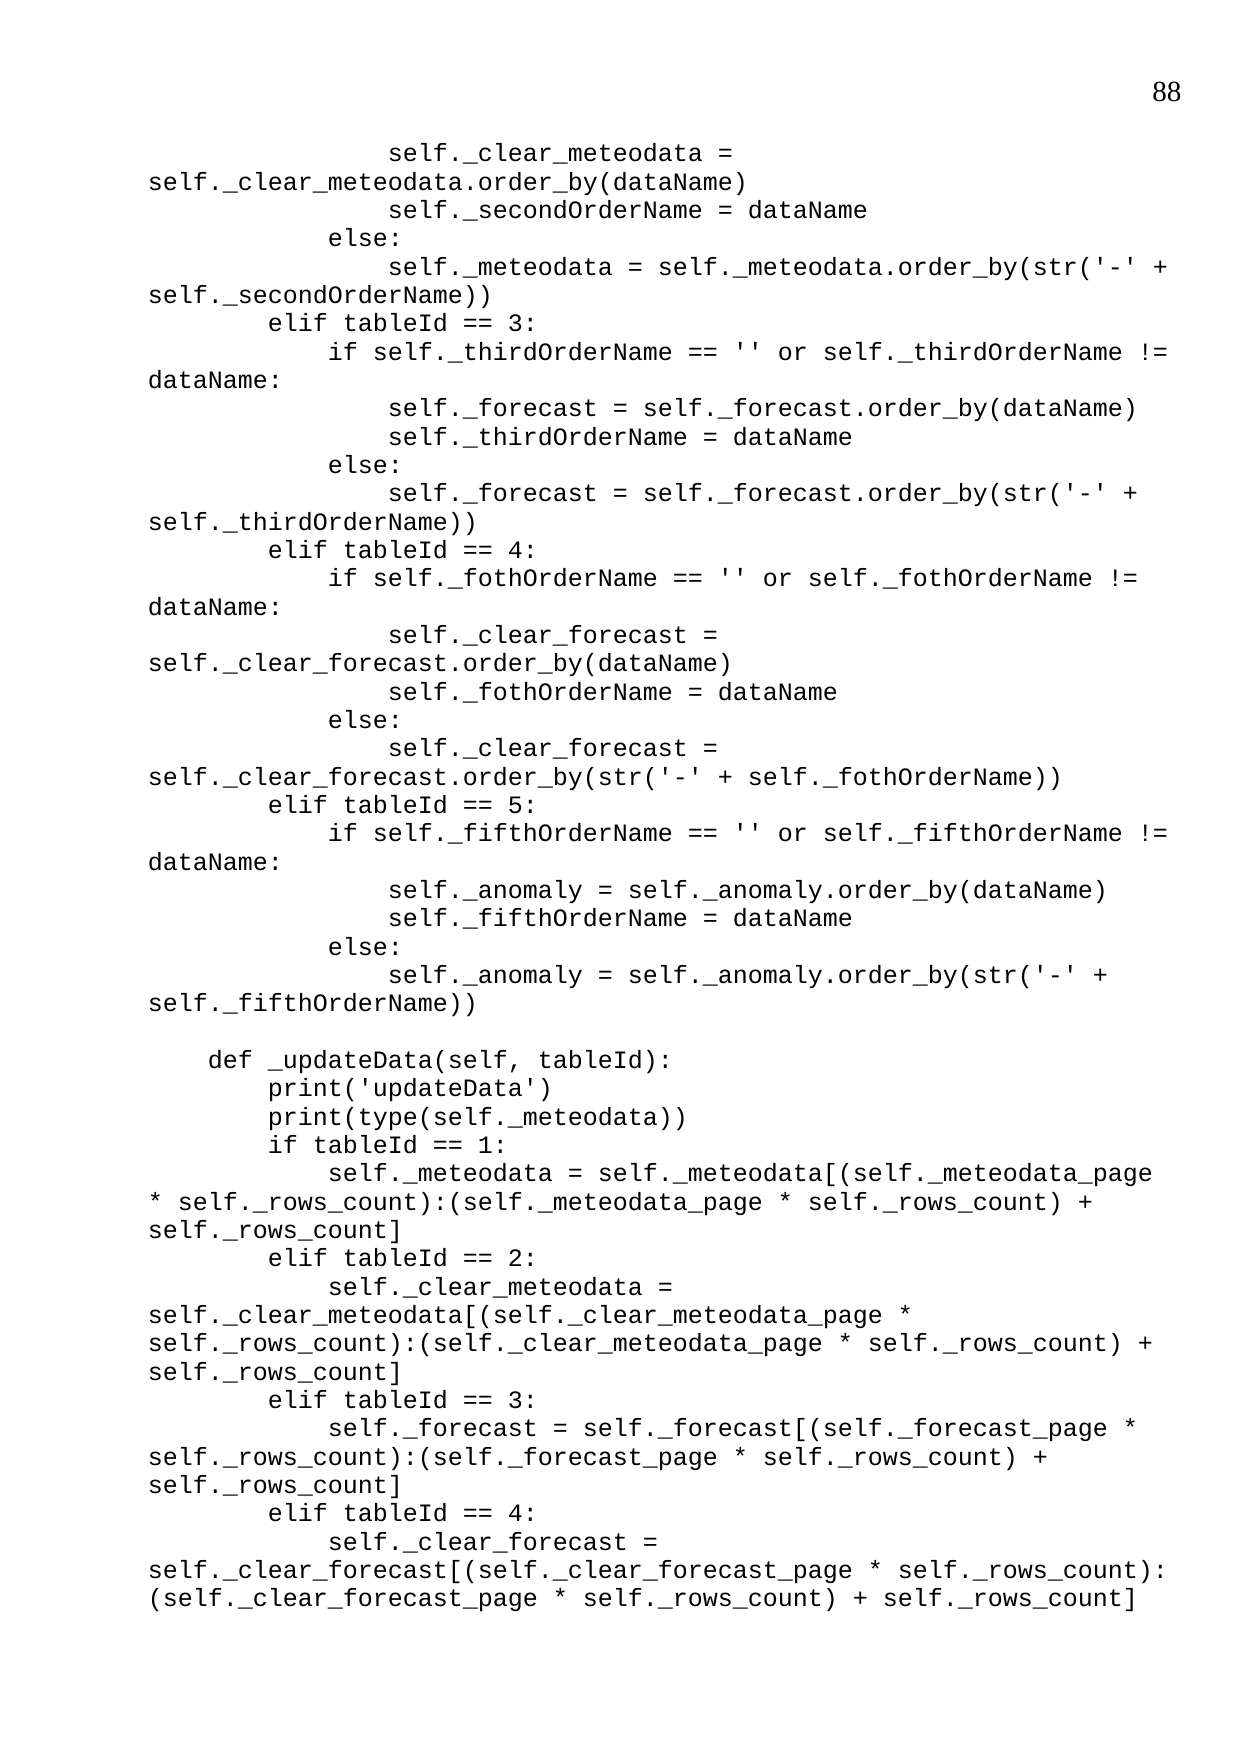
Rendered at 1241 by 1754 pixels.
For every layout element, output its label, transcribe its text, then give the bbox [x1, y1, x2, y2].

text if self._fifthOrderName == '' or self._fifthOrderName != dataName: [148, 821, 1181, 878]
text self._forecast = self._forecast.order_by(str('-' + self._thirdOrderName)) [148, 481, 1181, 538]
text elif tableId == 2: [148, 1246, 1181, 1274]
text self._clear_forecast = self._clear_forecast.order_by(dataName) [148, 623, 1181, 679]
text self._clear_forecast = self._clear_forecast.order_by(str('-' + self._fothOrderName)) [148, 736, 1181, 793]
text self._forecast = self._forecast[(self._forecast_page * self._rows_count):(self._forecast_page * self._rows_count) + self._rows_count] [148, 1416, 1181, 1501]
text self._anomaly = self._anomaly.order_by(str('-' + self._fifthOrderName)) [148, 963, 1181, 1019]
text else: [148, 226, 1181, 254]
text else: [148, 453, 1181, 481]
text self._forecast = self._forecast.order_by(dataName) [148, 396, 1181, 424]
text elif tableId == 3: [148, 311, 1181, 339]
text if tableId == 1: [148, 1133, 1181, 1161]
text if self._fothOrderName == '' or self._fothOrderName != dataName: [148, 566, 1181, 623]
text elif tableId == 4: [148, 1501, 1181, 1529]
text self._fifthOrderName = dataName [148, 906, 1181, 934]
text if self._thirdOrderName == '' or self._thirdOrderName != dataName: [148, 339, 1181, 396]
text def _updateData(self, tableId): [148, 1048, 1181, 1076]
text elif tableId == 5: [148, 793, 1181, 821]
text else: [148, 708, 1181, 736]
text elif tableId == 4: [148, 538, 1181, 566]
text print(type(self._meteodata)) [148, 1104, 1181, 1133]
text self._clear_forecast = self._clear_forecast[(self._clear_forecast_page * self._rows_count):(self._clear_forecast_page * self._rows_count) + self._rows_count] [148, 1529, 1181, 1614]
text self._clear_meteodata = self._clear_meteodata[(self._clear_meteodata_page * self._rows_count):(self._clear_meteodata_page * self._rows_count) + self._rows_count] [148, 1274, 1181, 1388]
text elif tableId == 3: [148, 1388, 1181, 1416]
text print('updateData') [148, 1076, 1181, 1104]
text self._meteodata = self._meteodata[(self._meteodata_page * self._rows_count):(self._meteodata_page * self._rows_count) + self._rows_count] [148, 1161, 1181, 1246]
text self._fothOrderName = dataName [148, 679, 1181, 708]
text self._clear_meteodata = self._clear_meteodata.order_by(dataName) [148, 141, 1181, 198]
text else: [148, 934, 1181, 963]
text self._meteodata = self._meteodata.order_by(str('-' + self._secondOrderName)) [148, 254, 1181, 311]
text self._secondOrderName = dataName [148, 198, 1181, 226]
text self._thirdOrderName = dataName [148, 424, 1181, 453]
text self._anomaly = self._anomaly.order_by(dataName) [148, 878, 1181, 906]
